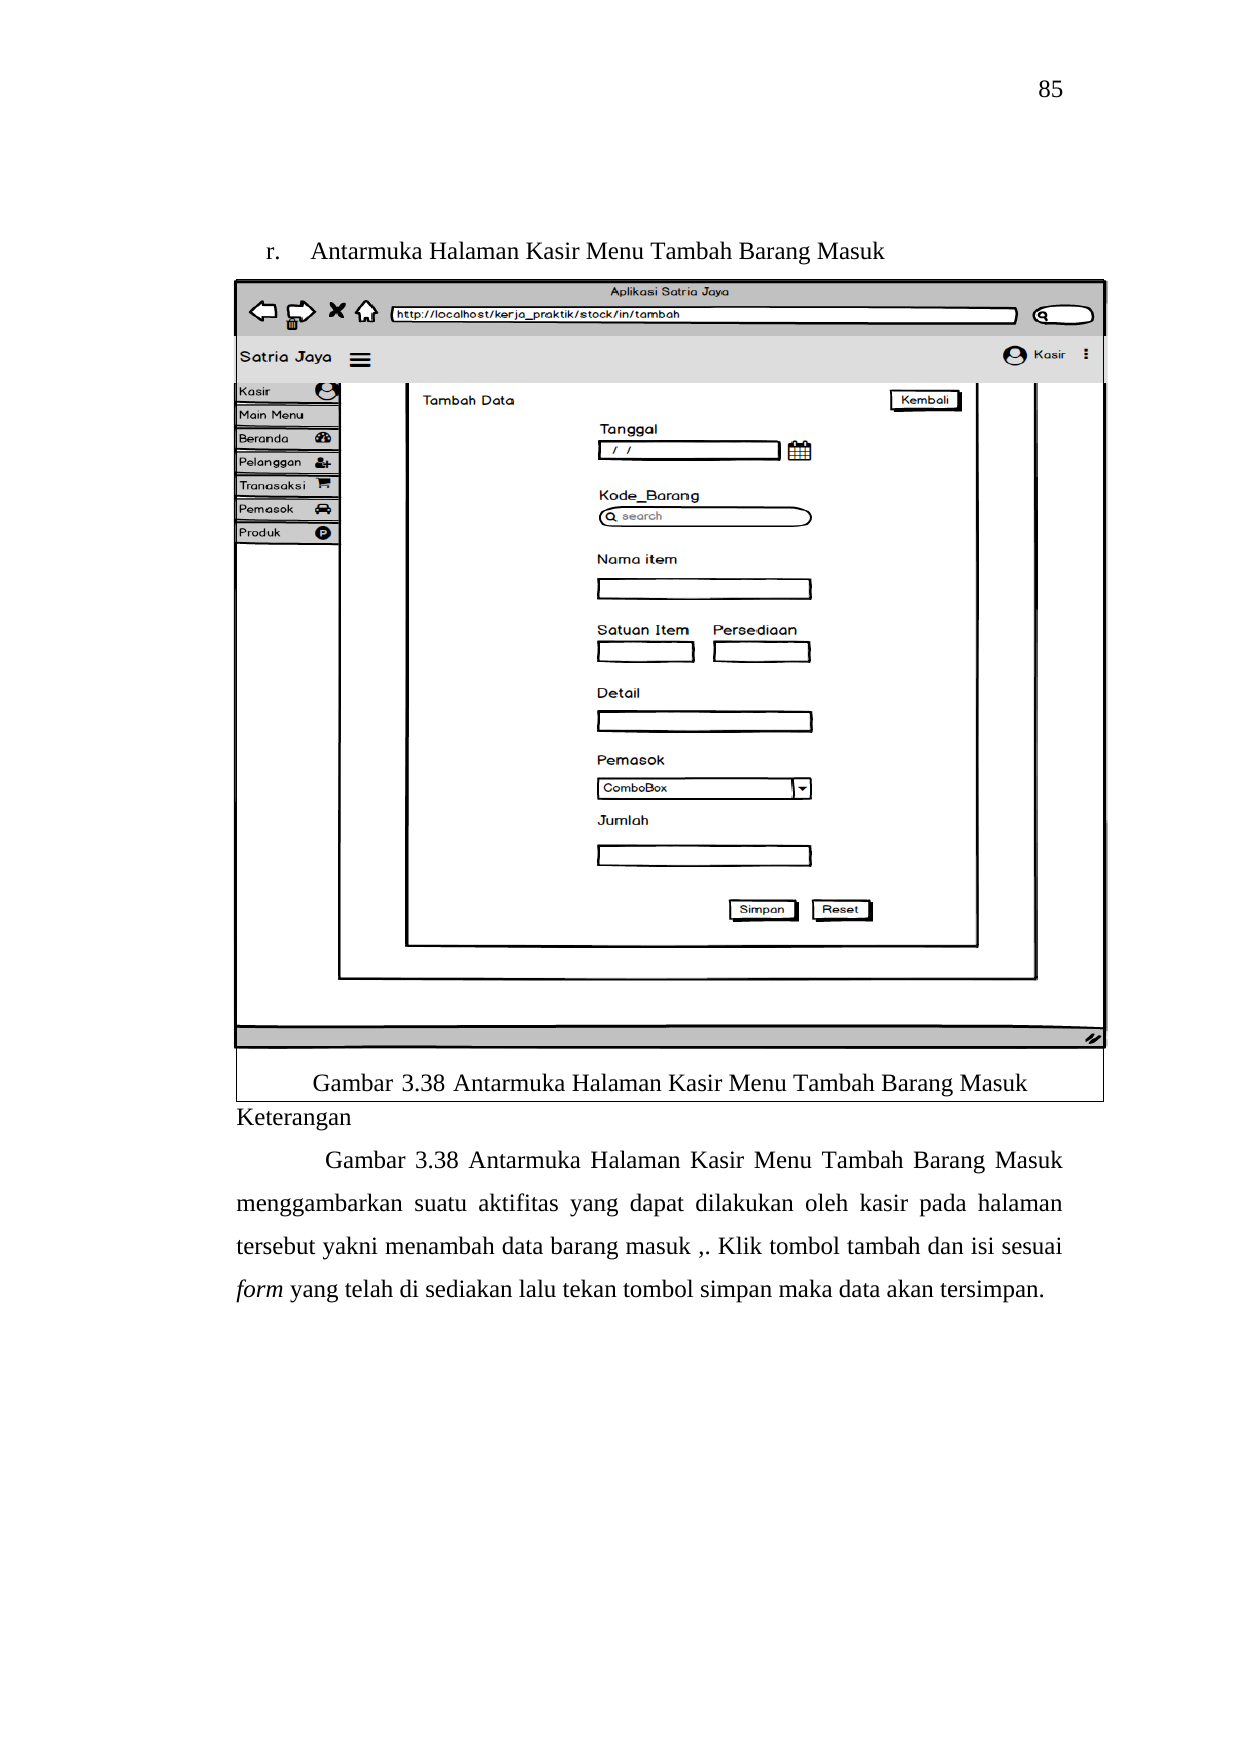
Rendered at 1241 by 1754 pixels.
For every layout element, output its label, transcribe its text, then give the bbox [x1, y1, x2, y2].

picture [1104, 280, 1108, 1049]
list Antarmuka Halaman Kasir Menu Tambah Barang Masuk [266, 236, 1063, 265]
table_cell Gambar 3.38 Antarmuka Halaman Kasir Menu Tambah Barang Masuk [237, 1047, 1103, 1101]
table_header [237, 280, 1103, 1046]
text Keterangan [236, 1102, 1063, 1130]
text Gambar 3.38 Antarmuka Halaman Kasir Menu Tambah Barang Masuk menggambarkan suatu aktifitas yang dapat dilakukan oleh kasir pada halaman tersebut yakni menambah data barang masuk ,. Klik tombol tambah dan isi sesuai form yang telah di sediakan lalu tekan tombol simpan maka data akan tersimpan. [236, 1145, 1063, 1303]
